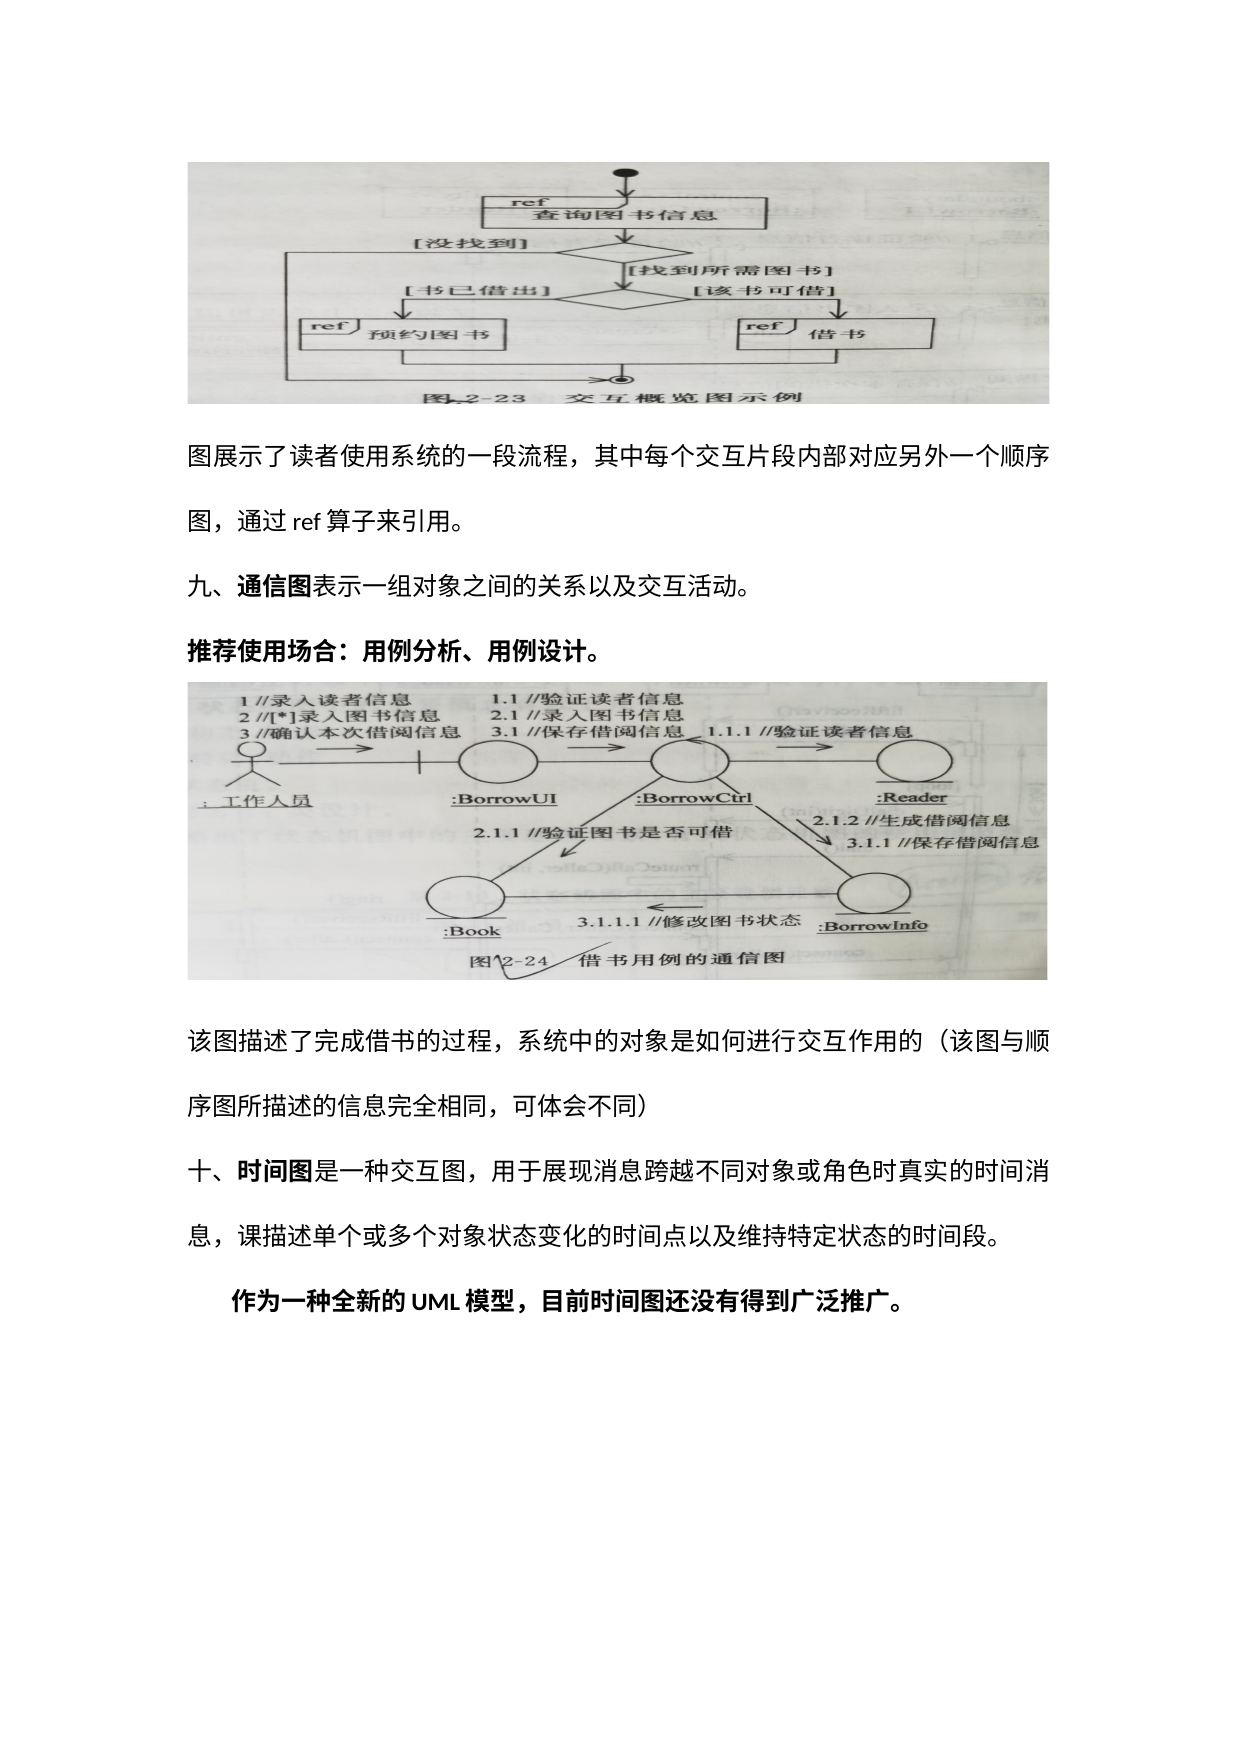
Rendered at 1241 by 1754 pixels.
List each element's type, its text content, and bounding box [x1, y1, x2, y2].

list 图展示了读者使用系统的一段流程，其中每个交互片段内部对应另外一个顺序图，通过ref算子来引用。 [187, 422, 1053, 552]
list 该图描述了完成借书的过程，系统中的对象是如何进行交互作用的（该图与顺序图所描述的信息完全相同，可体会不同） [187, 1007, 1053, 1137]
list 推荐使用场合：用例分析、用例设计。 [187, 617, 1053, 682]
picture [187, 162, 1050, 404]
picture [187, 682, 1048, 980]
list 通信图表示一组对象之间的关系以及交互活动。 [187, 552, 1053, 617]
list 作为一种全新的UML模型，目前时间图还没有得到广泛推广。 [187, 1267, 1053, 1332]
list 时间图是一种交互图，用于展现消息跨越不同对象或角色时真实的时间消息，课描述单个或多个对象状态变化的时间点以及维持特定状态的时间段。 [187, 1137, 1053, 1267]
